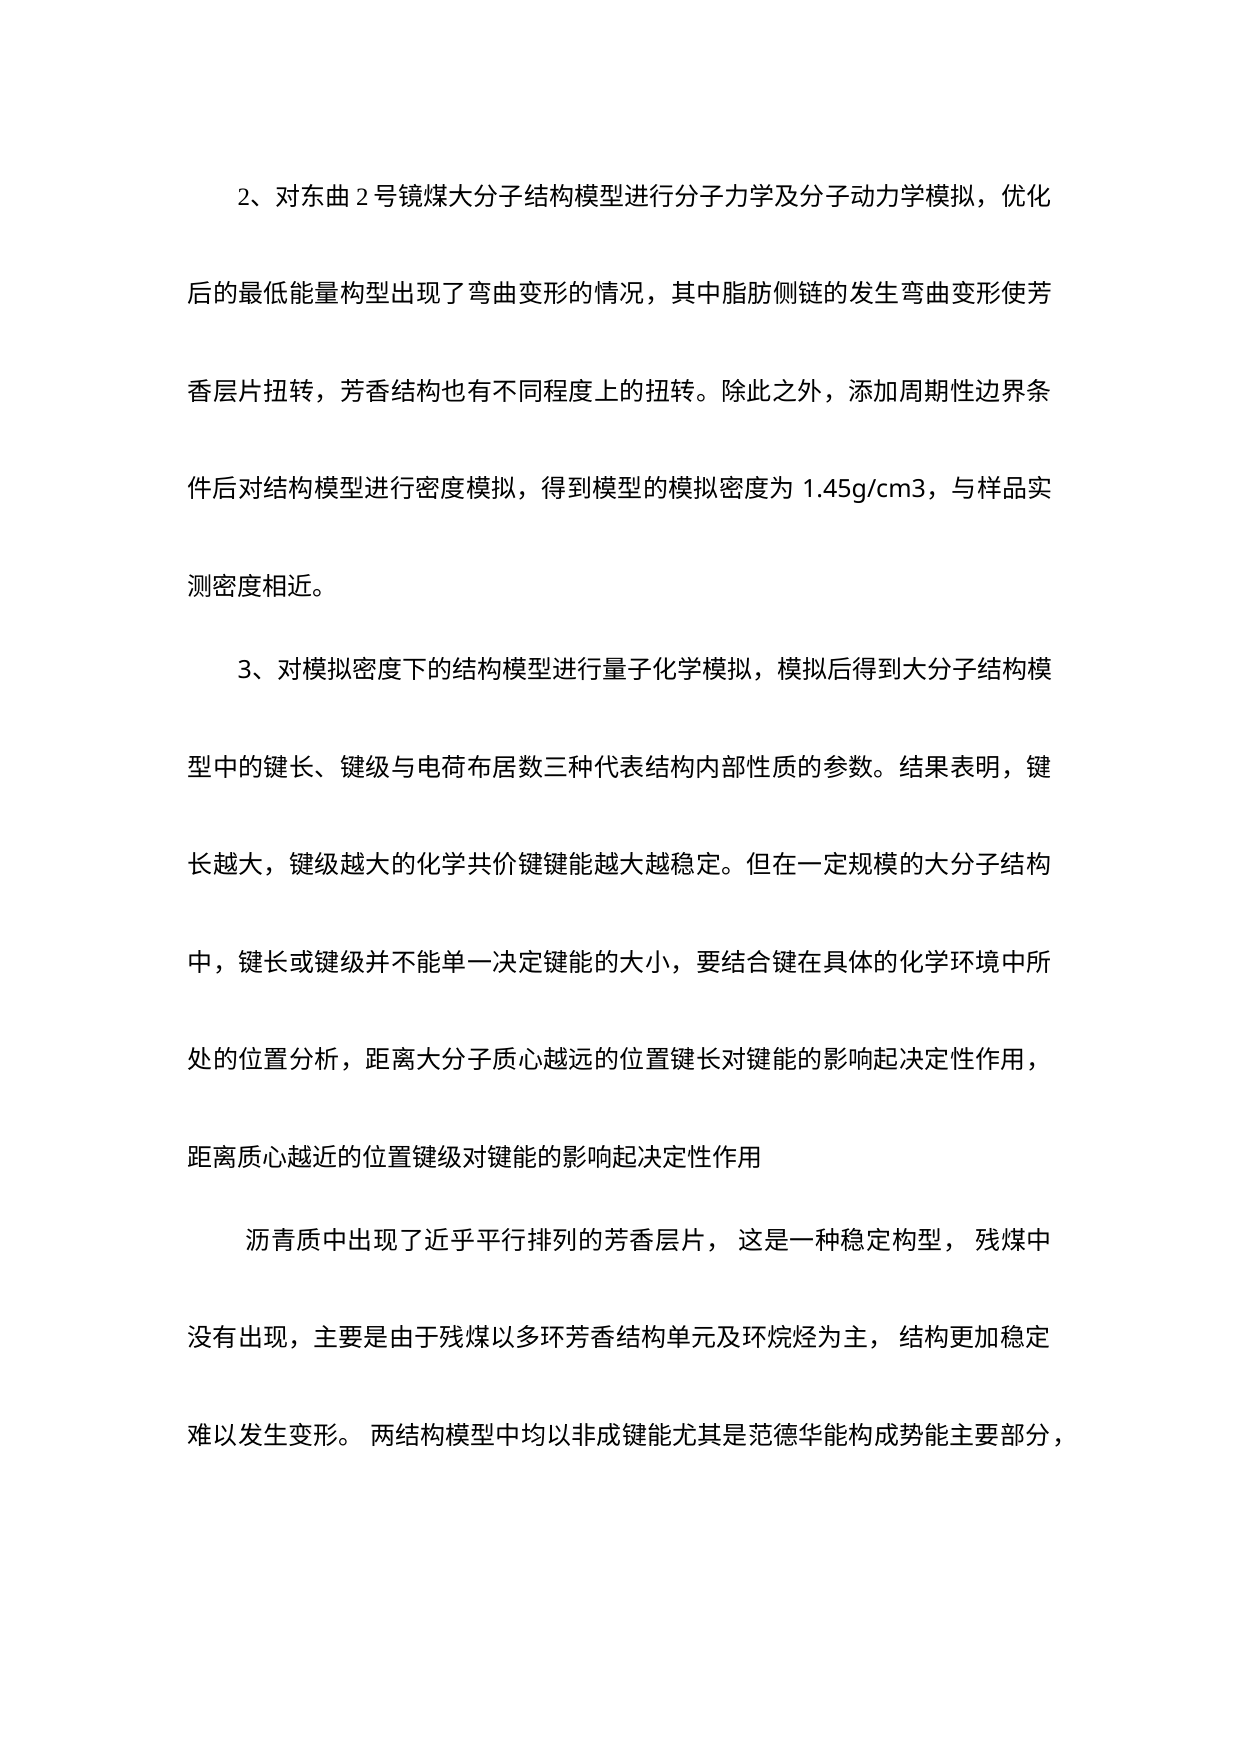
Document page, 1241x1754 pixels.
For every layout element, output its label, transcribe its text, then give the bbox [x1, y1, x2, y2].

text 3、对模拟密度下的结构模型进行量子化学模拟，模拟后得到大分子结构模型中的键长、键级与电荷布居数三种代表结构内部性质的参数。结果表明，键长越大，键级越大的化学共价键键能越大越稳定。但在一定规模的大分子结构中，键长或键级并不能单一决定键能的大小，要结合键在具体的化学环境中所处的位置分析，距离大分子质心越远的位置键长对键能的影响起决定性作用，距离质心越近的位置键级对键能的影响起决定性作用 [187, 635, 1053, 1188]
text 2、对东曲2号镜煤大分子结构模型进行分子力学及分子动力学模拟，优化后的最低能量构型出现了弯曲变形的情况，其中脂肪侧链的发生弯曲变形使芳香层片扭转，芳香结构也有不同程度上的扭转。除此之外，添加周期性边界条件后对结构模型进行密度模拟，得到模型的模拟密度为1.45g/cm3，与样品实测密度相近。 [187, 162, 1053, 617]
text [187, 1206, 1053, 1466]
